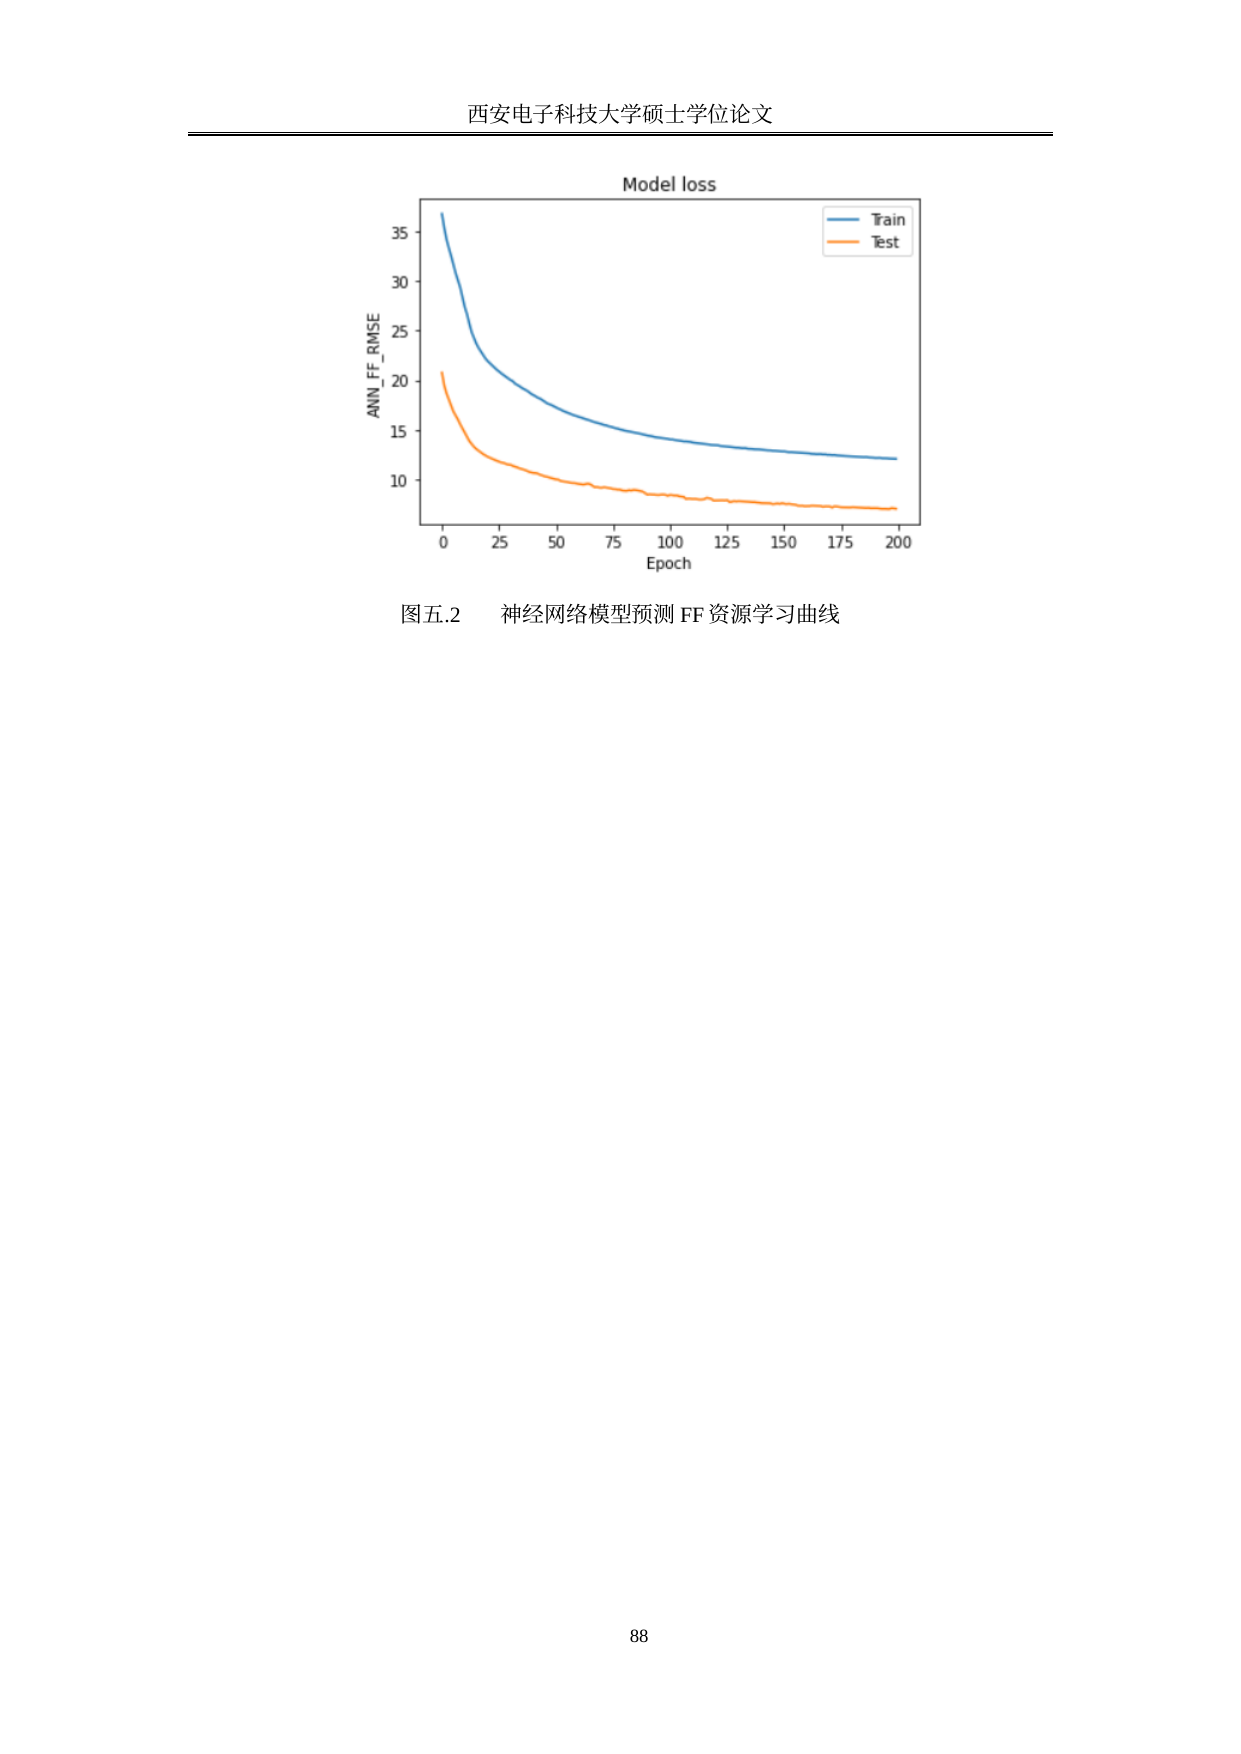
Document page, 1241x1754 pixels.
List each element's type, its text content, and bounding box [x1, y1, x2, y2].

text 神经网络模型预测FF资源学习曲线 [187, 597, 1053, 629]
picture [339, 162, 951, 581]
